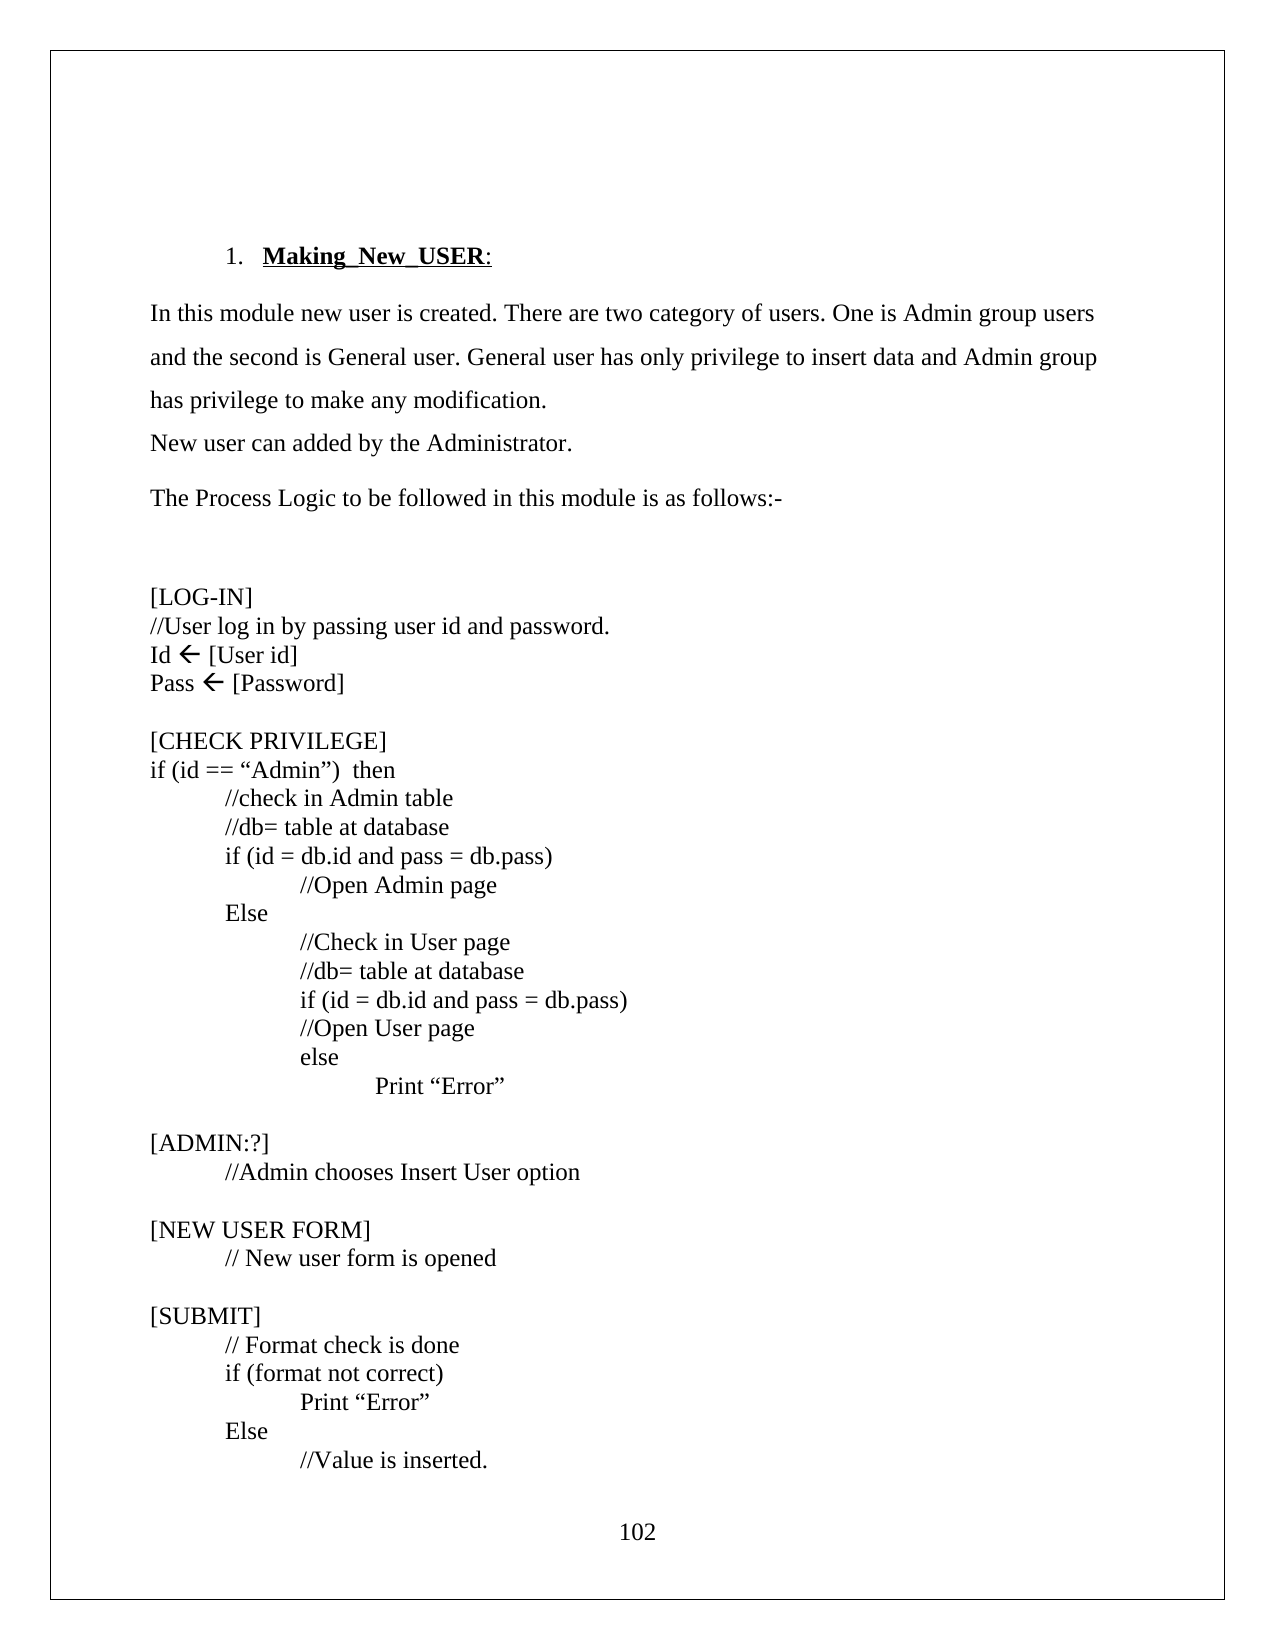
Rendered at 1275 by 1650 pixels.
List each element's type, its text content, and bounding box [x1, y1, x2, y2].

text [NEW USER FORM] [150, 1215, 1125, 1243]
text Id [User id] [150, 640, 1125, 668]
list Making_New_USER: [225, 241, 1125, 270]
text // Format check is done [150, 1330, 1125, 1358]
text // New user form is opened [150, 1243, 1125, 1272]
text The Process Logic to be followed in this module is as follows:- [150, 483, 1125, 512]
text [CHECK PRIVILEGE] [150, 726, 1125, 755]
text Pass [Password] [150, 668, 1125, 697]
text if (id = db.id and pass = db.pass) [150, 985, 1125, 1013]
text Print “Error” [150, 1071, 1125, 1100]
text //Check in User page [150, 927, 1125, 956]
text Else [150, 1416, 1125, 1445]
text //User log in by passing user id and password. [150, 611, 1125, 640]
text //Open Admin page [150, 870, 1125, 898]
text [SUBMIT] [150, 1301, 1125, 1330]
text if (format not correct) [150, 1358, 1125, 1387]
text New user can added by the Administrator. [150, 428, 1125, 457]
text Else [150, 898, 1125, 927]
text //db= table at database [150, 812, 1125, 841]
text if (id == “Admin”) then [150, 755, 1125, 783]
text In this module new user is created. There are two category of users. One is Admin group users and the second is General user. General user has only privilege to insert data and Admin group has privilege to make any modification. [150, 298, 1125, 413]
text //Value is inserted. [150, 1445, 1125, 1473]
text else [150, 1042, 1125, 1071]
text [ADMIN:?] [150, 1128, 1125, 1157]
text //Open User page [150, 1013, 1125, 1042]
text //db= table at database [150, 956, 1125, 985]
text //Admin chooses Insert User option [150, 1157, 1125, 1186]
text //check in Admin table [150, 783, 1125, 812]
text Print “Error” [150, 1387, 1125, 1416]
text [LOG-IN] [150, 582, 1125, 611]
text if (id = db.id and pass = db.pass) [150, 841, 1125, 870]
